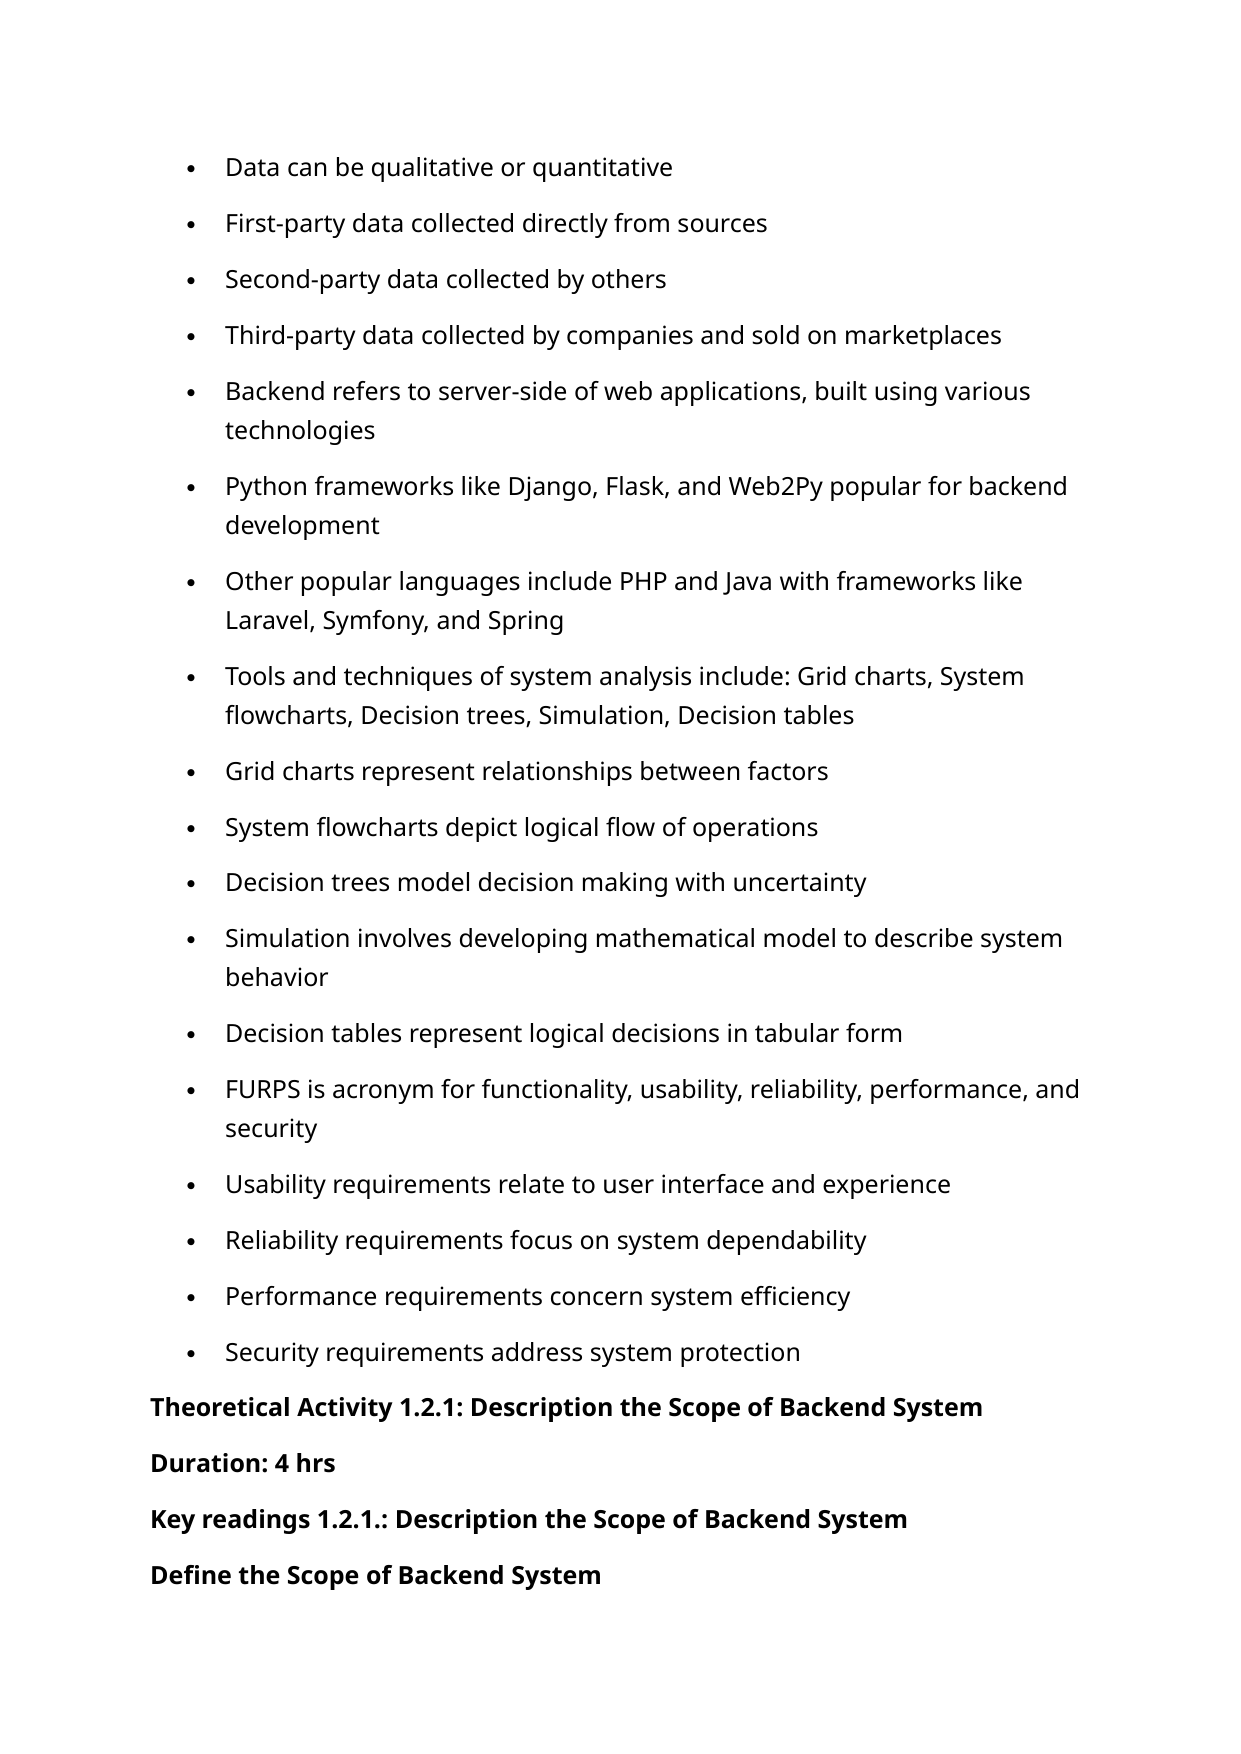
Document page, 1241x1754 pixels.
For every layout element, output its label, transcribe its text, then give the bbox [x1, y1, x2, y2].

list Tools and techniques of system analysis include: Grid charts, System flowcharts, Decision trees, Simulation, Decision tables [187, 658, 1090, 732]
list Performance requirements concern system efficiency [187, 1278, 1090, 1312]
list Security requirements address system protection [187, 1334, 1090, 1368]
list Data can be qualitative or quantitative [187, 150, 1090, 184]
text Key readings 1.2.1.: Description the Scope of Backend System [150, 1502, 1090, 1536]
list Other popular languages include PHP and Java with frameworks like Laravel, Symfony, and Spring [187, 563, 1090, 637]
list Decision tables represent logical decisions in tabular form [187, 1016, 1090, 1050]
list Backend refers to server-side of web applications, built using various technologies [187, 373, 1090, 447]
list Third-party data collected by companies and sold on marketplaces [187, 317, 1090, 352]
list Python frameworks like Django, Flask, and Web2Py popular for backend development [187, 468, 1090, 542]
list System flowcharts depict logical flow of operations [187, 809, 1090, 843]
list Reliability requirements focus on system dependability [187, 1222, 1090, 1257]
list Grid charts represent relationships between factors [187, 753, 1090, 787]
text Define the Scope of Backend System [150, 1557, 1090, 1592]
list Simulation involves developing mathematical model to describe system behavior [187, 921, 1090, 994]
list Second-party data collected by others [187, 262, 1090, 296]
list Usability requirements relate to user interface and experience [187, 1167, 1090, 1201]
text Duration: 4 hrs [150, 1446, 1090, 1480]
list Decision trees model decision making with uncertainty [187, 865, 1090, 899]
text Theoretical Activity 1.2.1: Description the Scope of Backend System [150, 1390, 1090, 1424]
list FURPS is acronym for functionality, usability, reliability, performance, and security [187, 1072, 1090, 1145]
list First-party data collected directly from sources [187, 206, 1090, 240]
